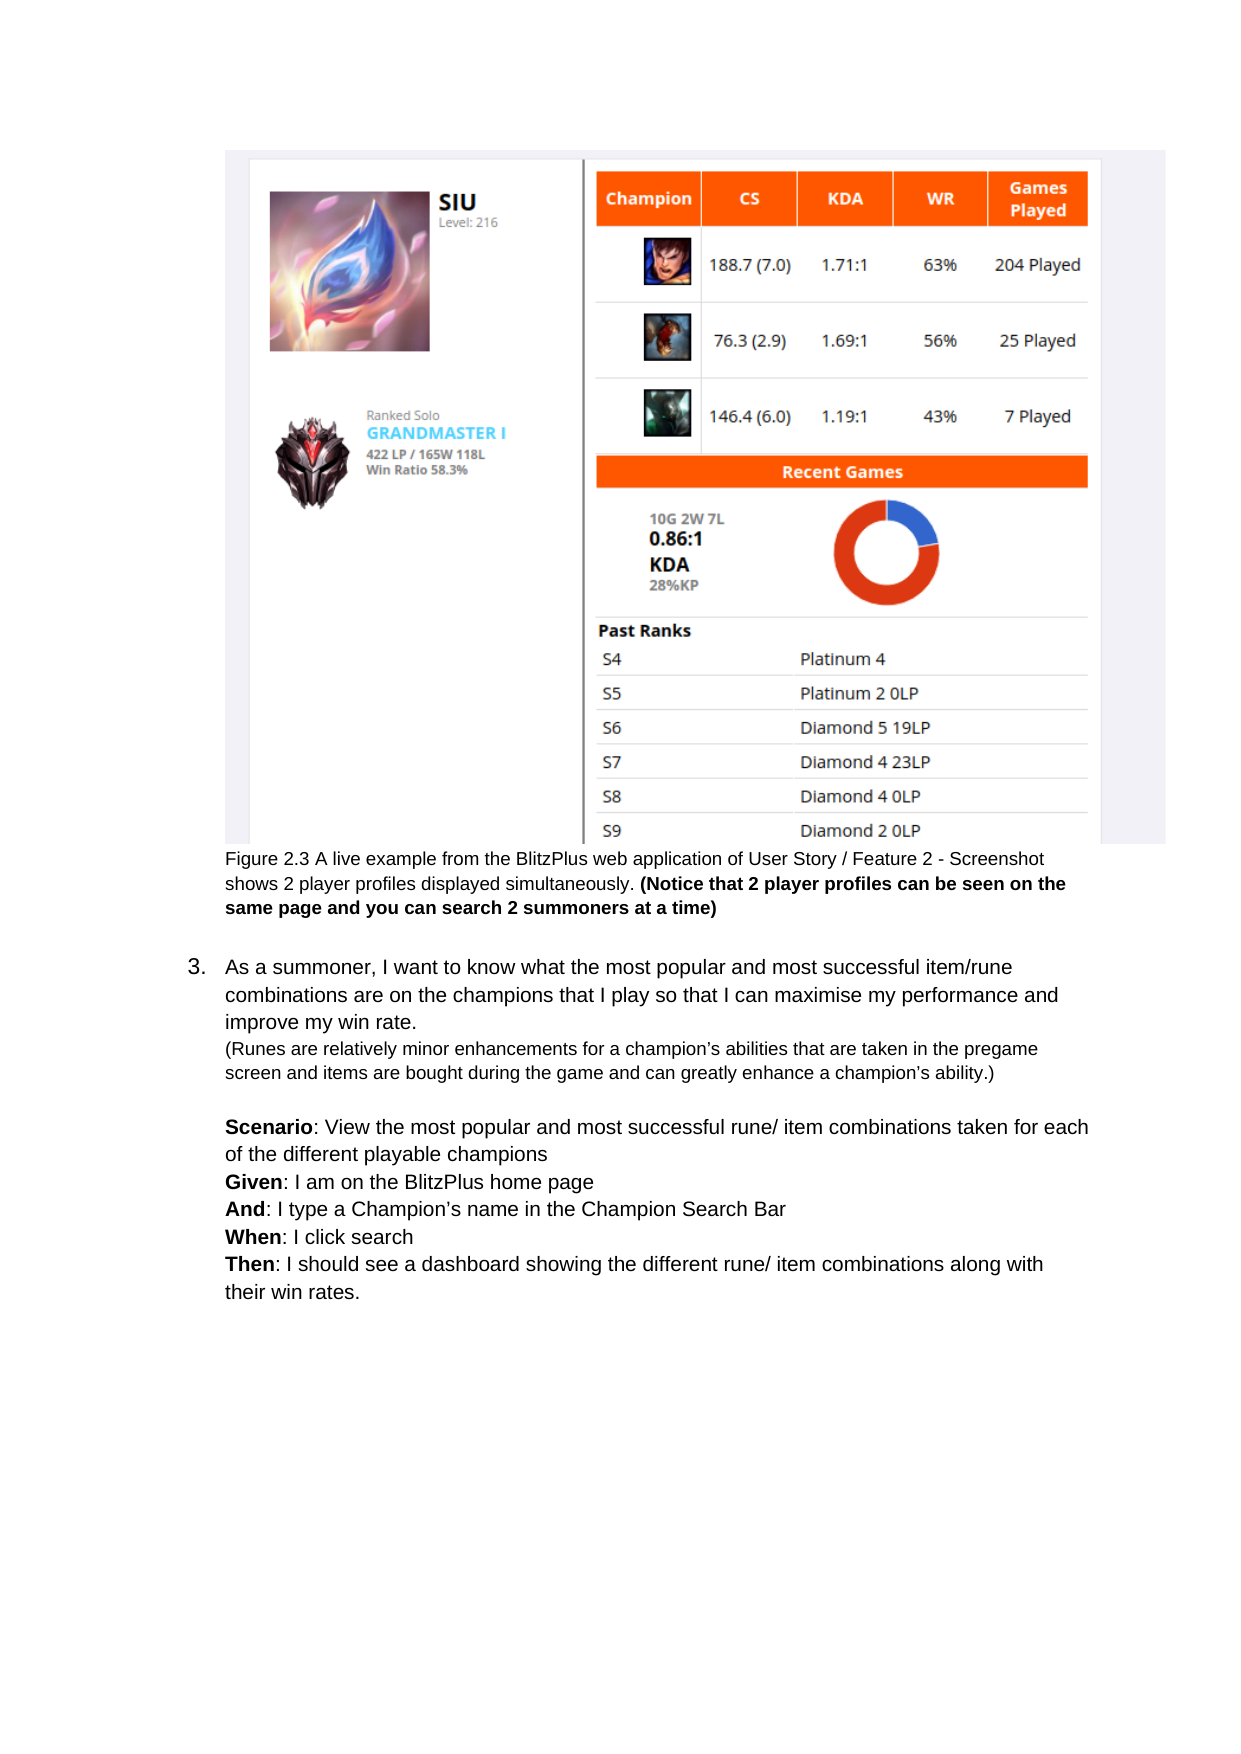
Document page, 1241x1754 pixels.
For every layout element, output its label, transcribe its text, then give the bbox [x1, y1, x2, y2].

list As a summoner, I want to know what the most popular and most successful item/rune combinations are on the champions that I play so that I can maximise my performance and improve my win rate. (Runes are relatively minor enhancements for a champion’s abilities that are taken in the pregame screen and items are bought during the game and can greatly enhance a champion’s ability.) Scenario: View the most popular and most successful rune/ item combinations taken for each of the different playable champions Given: I am on the BlitzPlus home page And: I type a Champion’s name in the Champion Search Bar When: I click search Then: I should see a dashboard showing the different rune/ item combinations along with their win rates. [187, 953, 1090, 1304]
text Figure 2.3 A live example from the BlitzPlus web application of User Story / Feature 2 - Screenshot shows 2 player profiles displayed simultaneously. (Notice that 2 player profiles can be seen on the same page and you can search 2 summoners at a time) [225, 848, 1090, 949]
picture [225, 150, 1166, 844]
